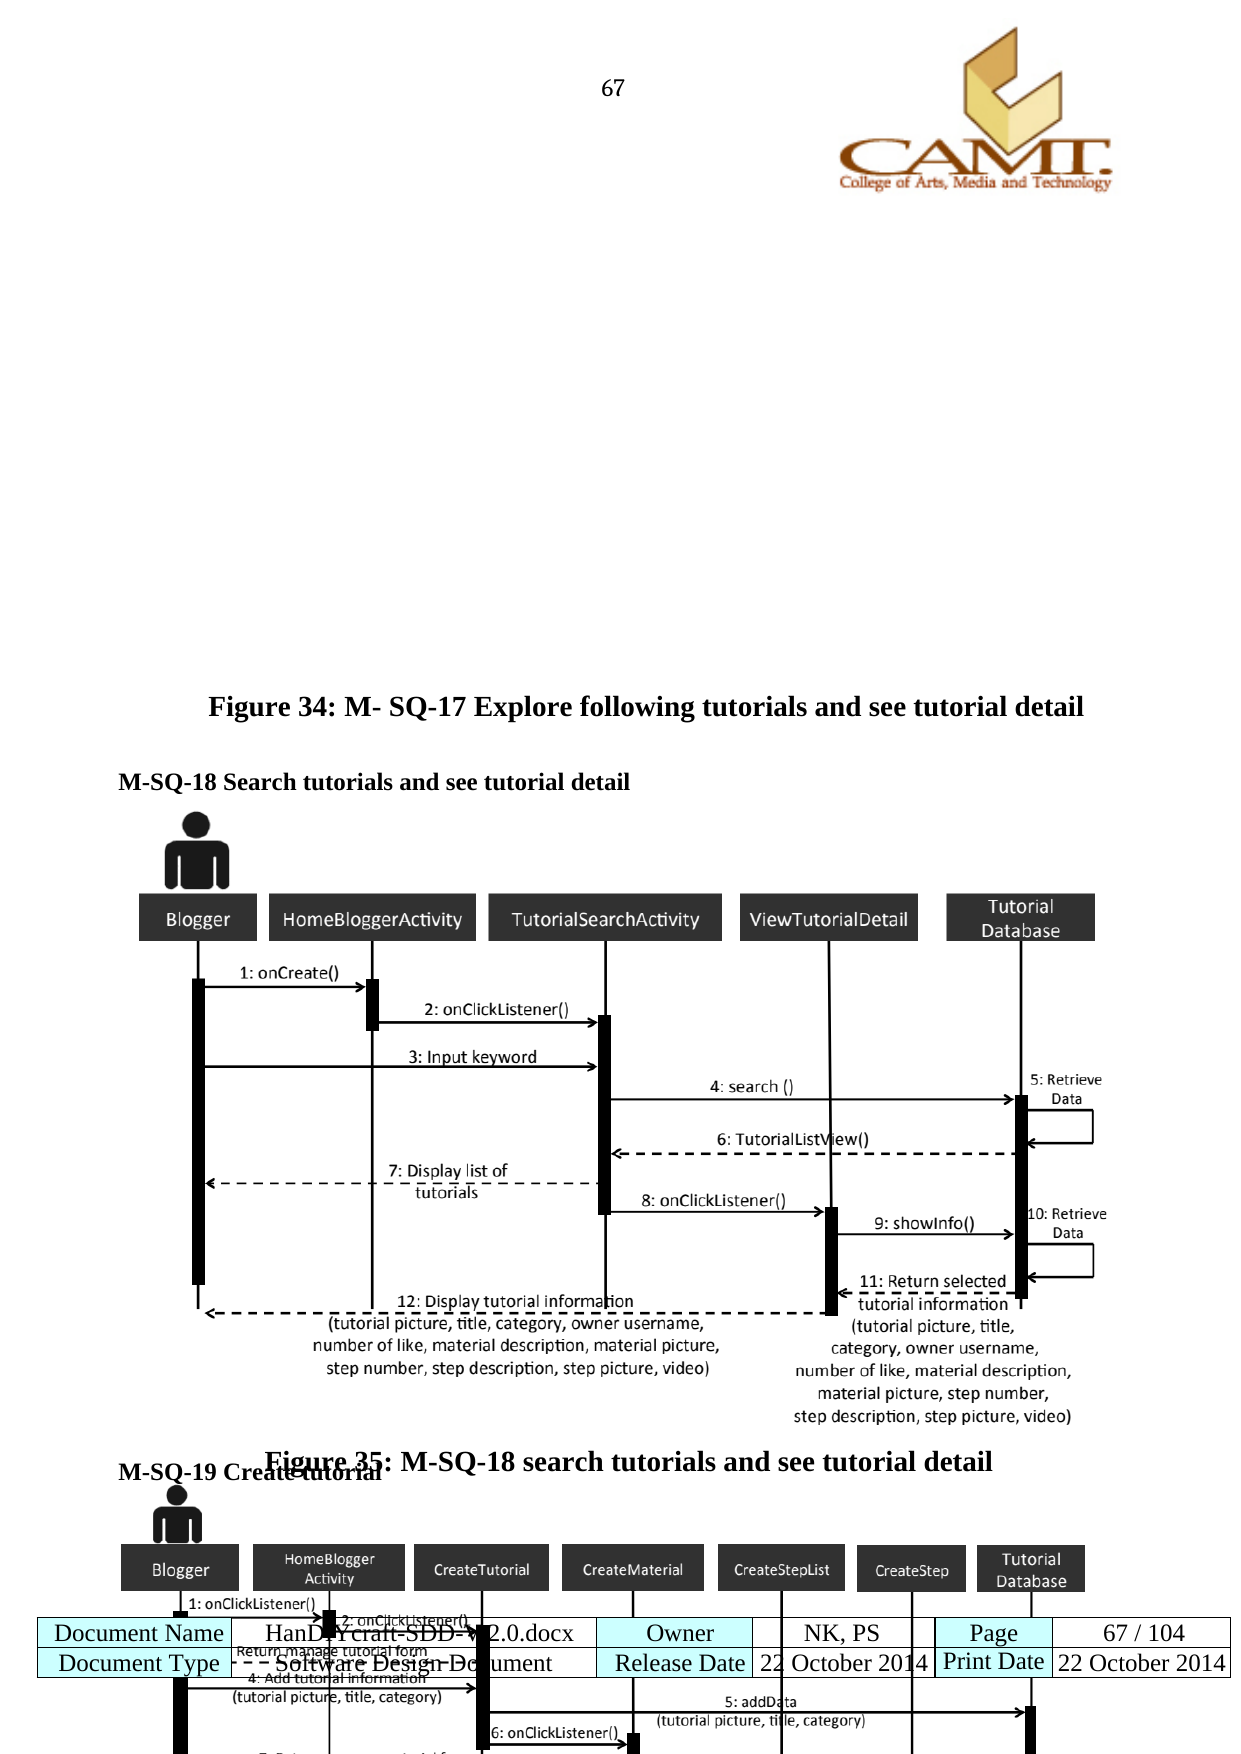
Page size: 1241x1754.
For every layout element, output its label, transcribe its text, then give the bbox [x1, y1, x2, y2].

text M-SQ-19 Create tutorial [118, 1457, 1108, 1486]
text M-SQ-18 Search tutorials and see tutorial detail [118, 767, 1108, 796]
picture [755, 18, 1221, 207]
